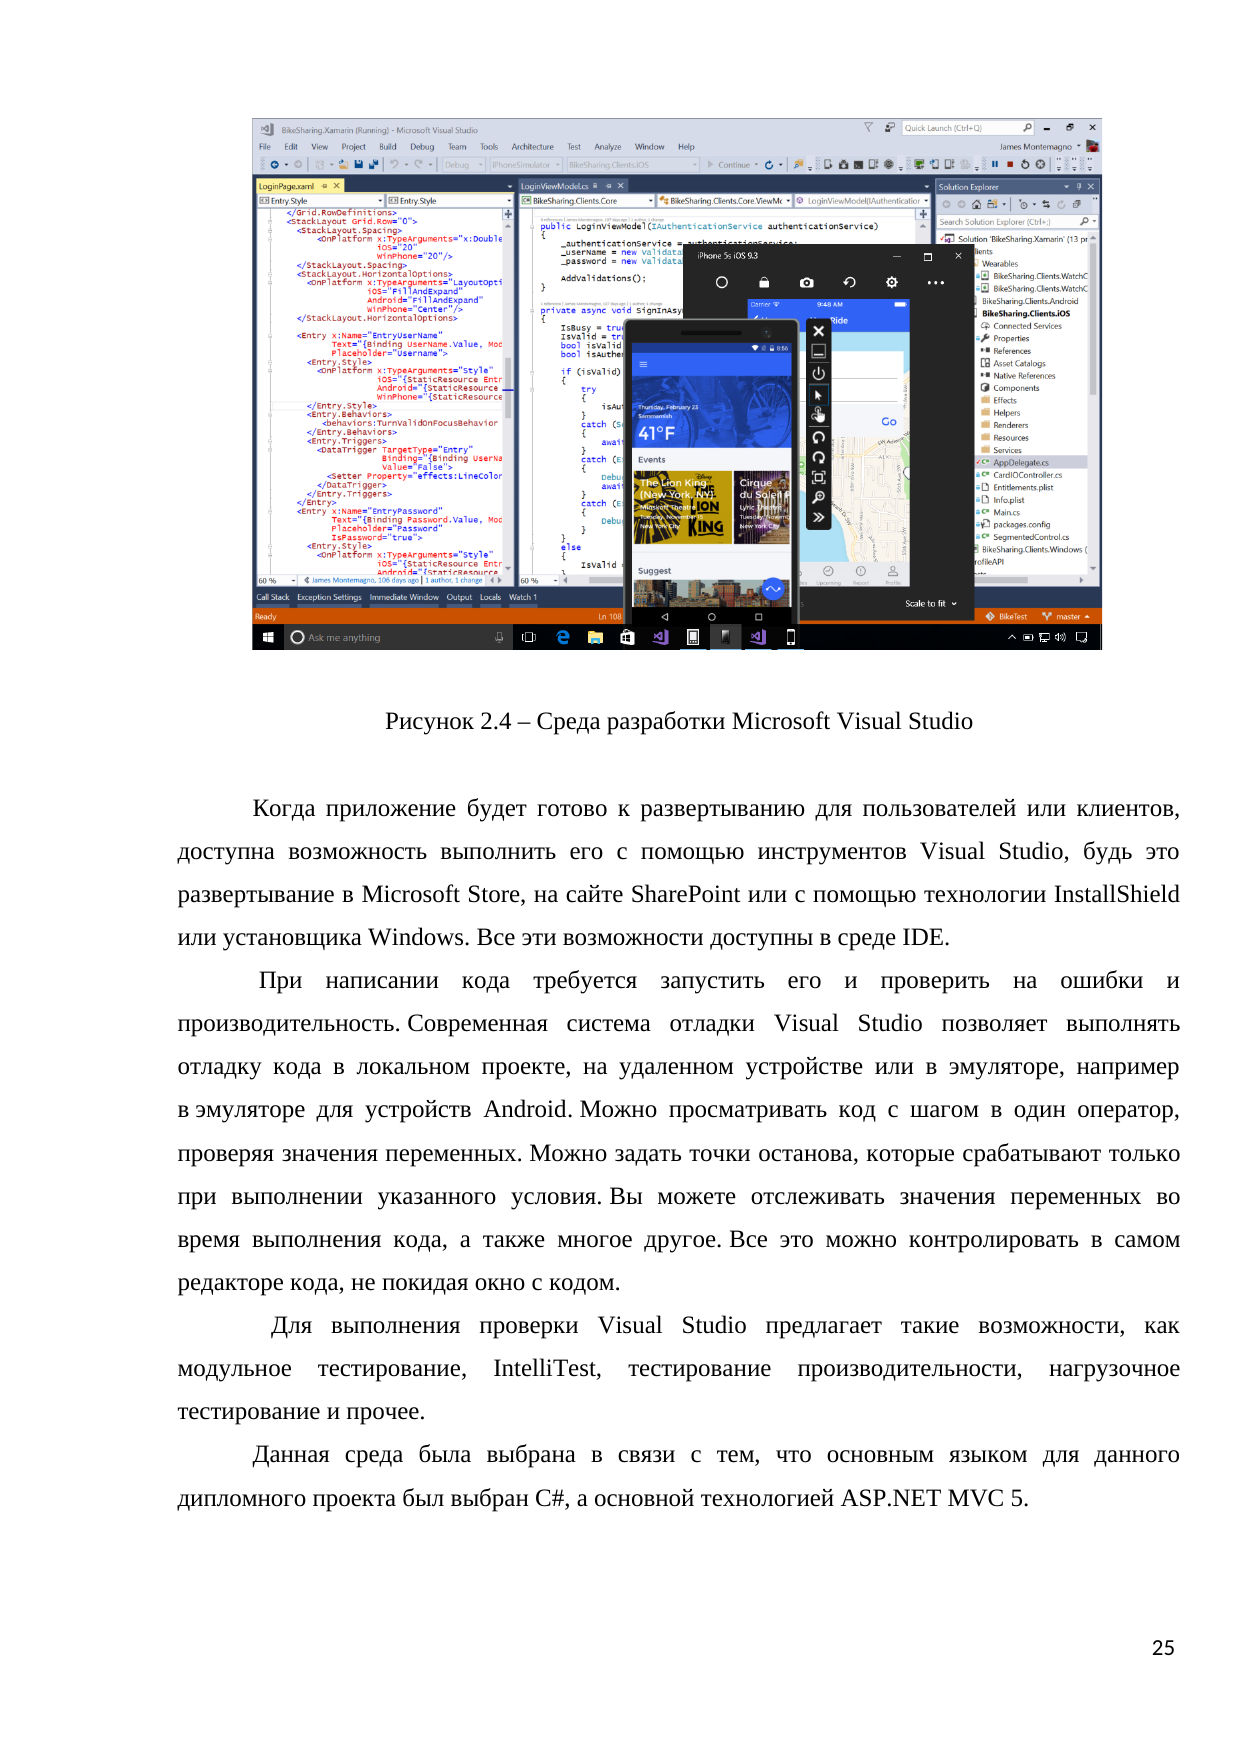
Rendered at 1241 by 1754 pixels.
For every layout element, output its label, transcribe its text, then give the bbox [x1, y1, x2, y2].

text Для выполнения проверки Visual Studio предлагает такие возможности, как модульное тестирование, IntelliTest, тестирование производительности, нагрузочное тестирование и прочее. [177, 1310, 1181, 1425]
text Когда приложение будет готово к развертыванию для пользователей или клиентов, доступна возможность выполнить его с помощью инструментов Visual Studio, будь это развертывание в Microsoft Store, на сайте SharePoint или с помощью технологии InstallShield или установщика Windows. Все эти возможности доступны в среде IDE. [177, 793, 1181, 951]
text При написании кода требуется запустить его и проверить на ошибки и производительность. Современная система отладки Visual Studio позволяет выполнять отладку кода в локальном проекте, на удаленном устройстве или в эмуляторе, например в эмуляторе для устройств Android. Можно просматривать код с шагом в один оператор, проверяя значения переменных. Можно задать точки останова, которые срабатывают только при выполнении указанного условия. Вы можете отслеживать значения переменных во время выполнения кода, а также многое другое. Все это можно контролировать в самом редакторе кода, не покидая окно с кодом. [177, 965, 1181, 1296]
picture [252, 118, 1103, 650]
text Данная среда была выбрана в связи с тем, что основным языком для данного дипломного проекта был выбран C#, а основной технологией ASP.NET MVC 5. [177, 1439, 1181, 1511]
text Рисунок 2.4 – Среда разработки Microsoft Visual Studio [177, 706, 1181, 735]
